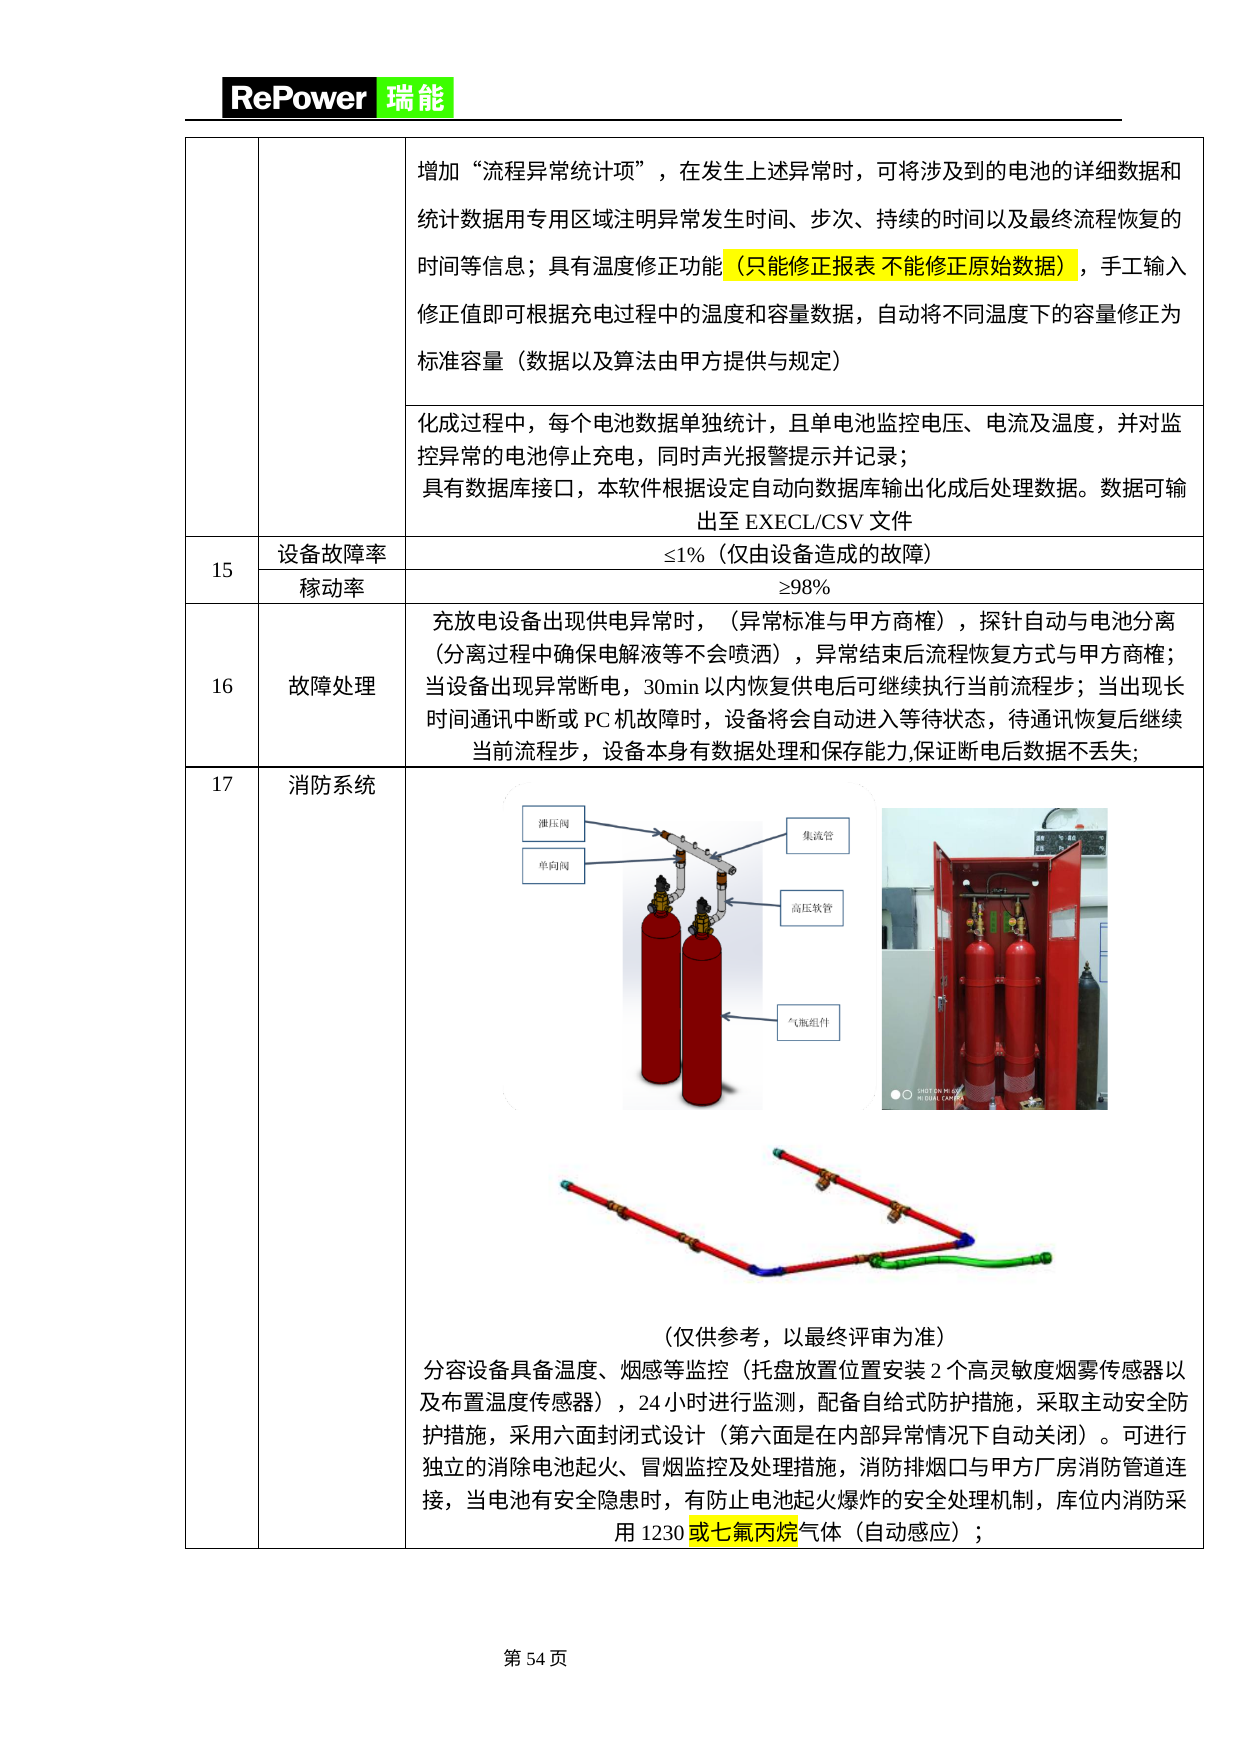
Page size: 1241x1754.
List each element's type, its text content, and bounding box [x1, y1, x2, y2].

table_cell 稼动率 [259, 570, 405, 603]
table_cell ≤1%（仅由设备造成的故障） [406, 537, 1203, 569]
picture [881, 808, 1108, 1110]
table_cell 消防系统 [259, 768, 405, 1547]
picture [531, 1125, 1078, 1303]
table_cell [406, 138, 1203, 405]
table_cell 化成过程中，每个电池数据单独统计，且单电池监控电压、电流及温度，并对监控异常的电池停止充电，同时声光报警提示并记录； 具有数据库接口，本软件根据设定自动向数据库输出化成后处理数据。数据可输出至EXECL/CSV 文件 [406, 406, 1203, 536]
table_cell 17 [186, 768, 258, 1547]
picture [501, 782, 877, 1110]
table_cell 16 [186, 604, 258, 766]
table_cell 设备故障率 [259, 537, 405, 569]
table_cell 充放电设备出现供电异常时，（异常标准与甲方商榷），探针自动与电池分离（分离过程中确保电解液等不会喷洒），异常结束后流程恢复方式与甲方商榷；当设备出现异常断电，30min以内恢复供电后可继续执行当前流程步；当出现长时间通讯中断或PC机故障时，设备将会自动进入等待状态，待通讯恢复后继续当前流程步，设备本身有数据处理和保存能力,保证断电后数据不丢失; [406, 604, 1203, 766]
table_cell 15 [186, 537, 258, 603]
table_cell 故障处理 [259, 604, 405, 766]
table_cell ≥98% [406, 570, 1203, 603]
picture [222, 77, 454, 118]
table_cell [406, 768, 1203, 1547]
